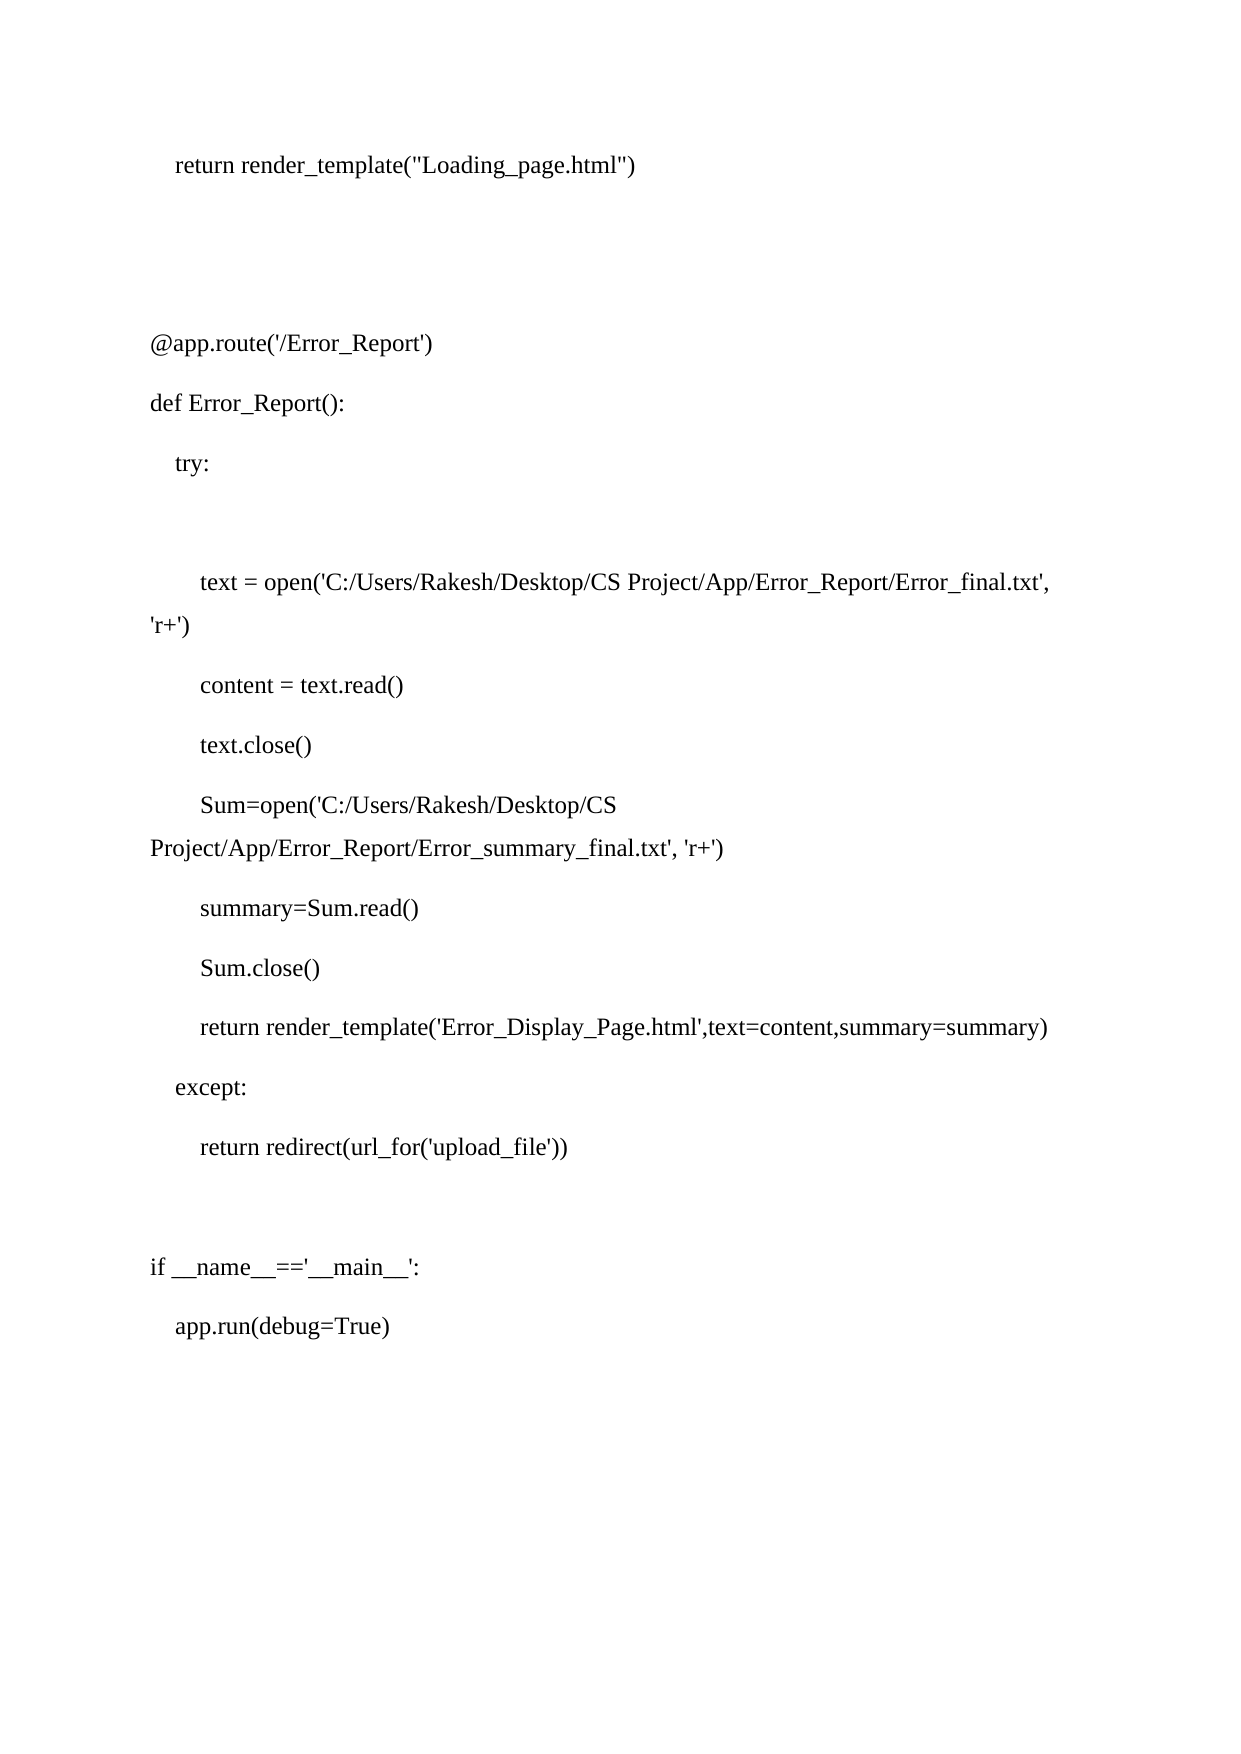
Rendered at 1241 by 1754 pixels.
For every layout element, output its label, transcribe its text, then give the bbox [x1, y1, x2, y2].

text try: [150, 448, 1090, 477]
text if __name__=='__main__': [150, 1252, 1090, 1280]
text content = text.read() [150, 670, 1090, 699]
text def Error_Report(): [150, 388, 1090, 417]
text return render_template("Loading_page.html") [150, 150, 1090, 179]
text return render_template('Error_Display_Page.html',text=content,summary=summary) [150, 1012, 1090, 1041]
text Sum.close() [150, 953, 1090, 981]
text text.close() [150, 730, 1090, 759]
text summary=Sum.read() [150, 893, 1090, 922]
text text = open('C:/Users/Rakesh/Desktop/CS Project/App/Error_Report/Error_final.txt', 'r+') [150, 567, 1090, 639]
text except: [150, 1072, 1090, 1101]
text return redirect(url_for('upload_file')) [150, 1132, 1090, 1161]
text app.run(debug=True) [150, 1311, 1090, 1340]
text @app.route('/Error_Report') [150, 328, 1090, 357]
text Sum=open('C:/Users/Rakesh/Desktop/CS Project/App/Error_Report/Error_summary_final.txt', 'r+') [150, 790, 1090, 862]
